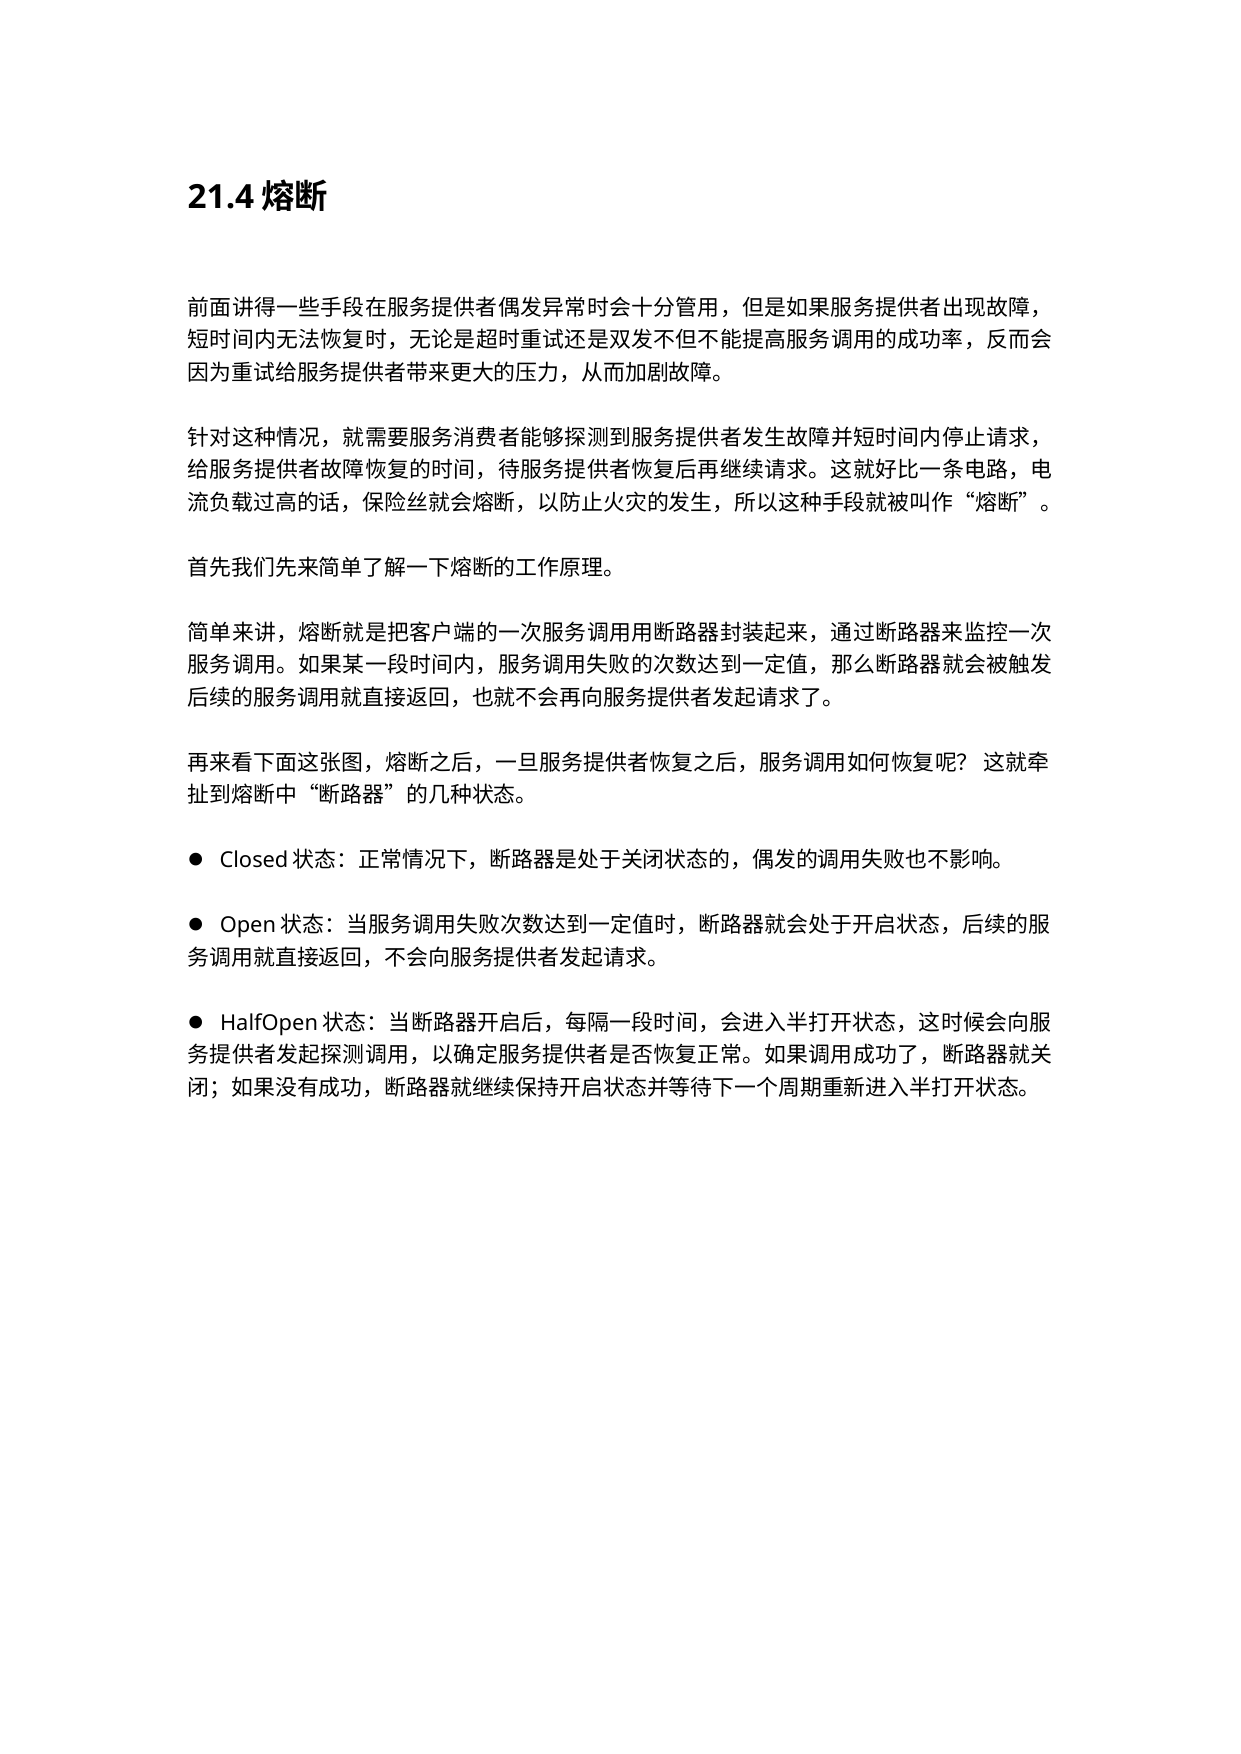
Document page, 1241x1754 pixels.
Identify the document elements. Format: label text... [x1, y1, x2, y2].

subtitle 21.4熔断 [187, 162, 1053, 227]
text 再来看下面这张图，熔断之后，一旦服务提供者恢复之后，服务调用如何恢复呢？ 这就牵扯到熔断中“断路器”的几种状态。 [187, 744, 1053, 809]
text HalfOpen状态：当断路器开启后，每隔一段时间，会进入半打开状态，这时候会向服务提供者发起探测调用，以确定服务提供者是否恢复正常。如果调用成功了，断路器就关闭；如果没有成功，断路器就继续保持开启状态并等待下一个周期重新进入半打开状态。 [187, 1004, 1053, 1102]
text 前面讲得一些手段在服务提供者偶发异常时会十分管用，但是如果服务提供者出现故障，短时间内无法恢复时，无论是超时重试还是双发不但不能提高服务调用的成功率，反而会因为重试给服务提供者带来更大的压力，从而加剧故障。 [187, 289, 1053, 387]
text 简单来讲，熔断就是把客户端的一次服务调用用断路器封装起来，通过断路器来监控一次服务调用。如果某一段时间内，服务调用失败的次数达到一定值，那么断路器就会被触发，后续的服务调用就直接返回，也就不会再向服务提供者发起请求了。 [187, 614, 1053, 712]
text Open状态：当服务调用失败次数达到一定值时，断路器就会处于开启状态，后续的服务调用就直接返回，不会向服务提供者发起请求。 [187, 907, 1053, 972]
text 针对这种情况，就需要服务消费者能够探测到服务提供者发生故障并短时间内停止请求，给服务提供者故障恢复的时间，待服务提供者恢复后再继续请求。这就好比一条电路，电流负载过高的话，保险丝就会熔断，以防止火灾的发生，所以这种手段就被叫作“熔断”。 [187, 419, 1053, 517]
text Closed状态：正常情况下，断路器是处于关闭状态的，偶发的调用失败也不影响。 [187, 842, 1053, 874]
text 首先我们先来简单了解一下熔断的工作原理。 [187, 549, 1053, 582]
